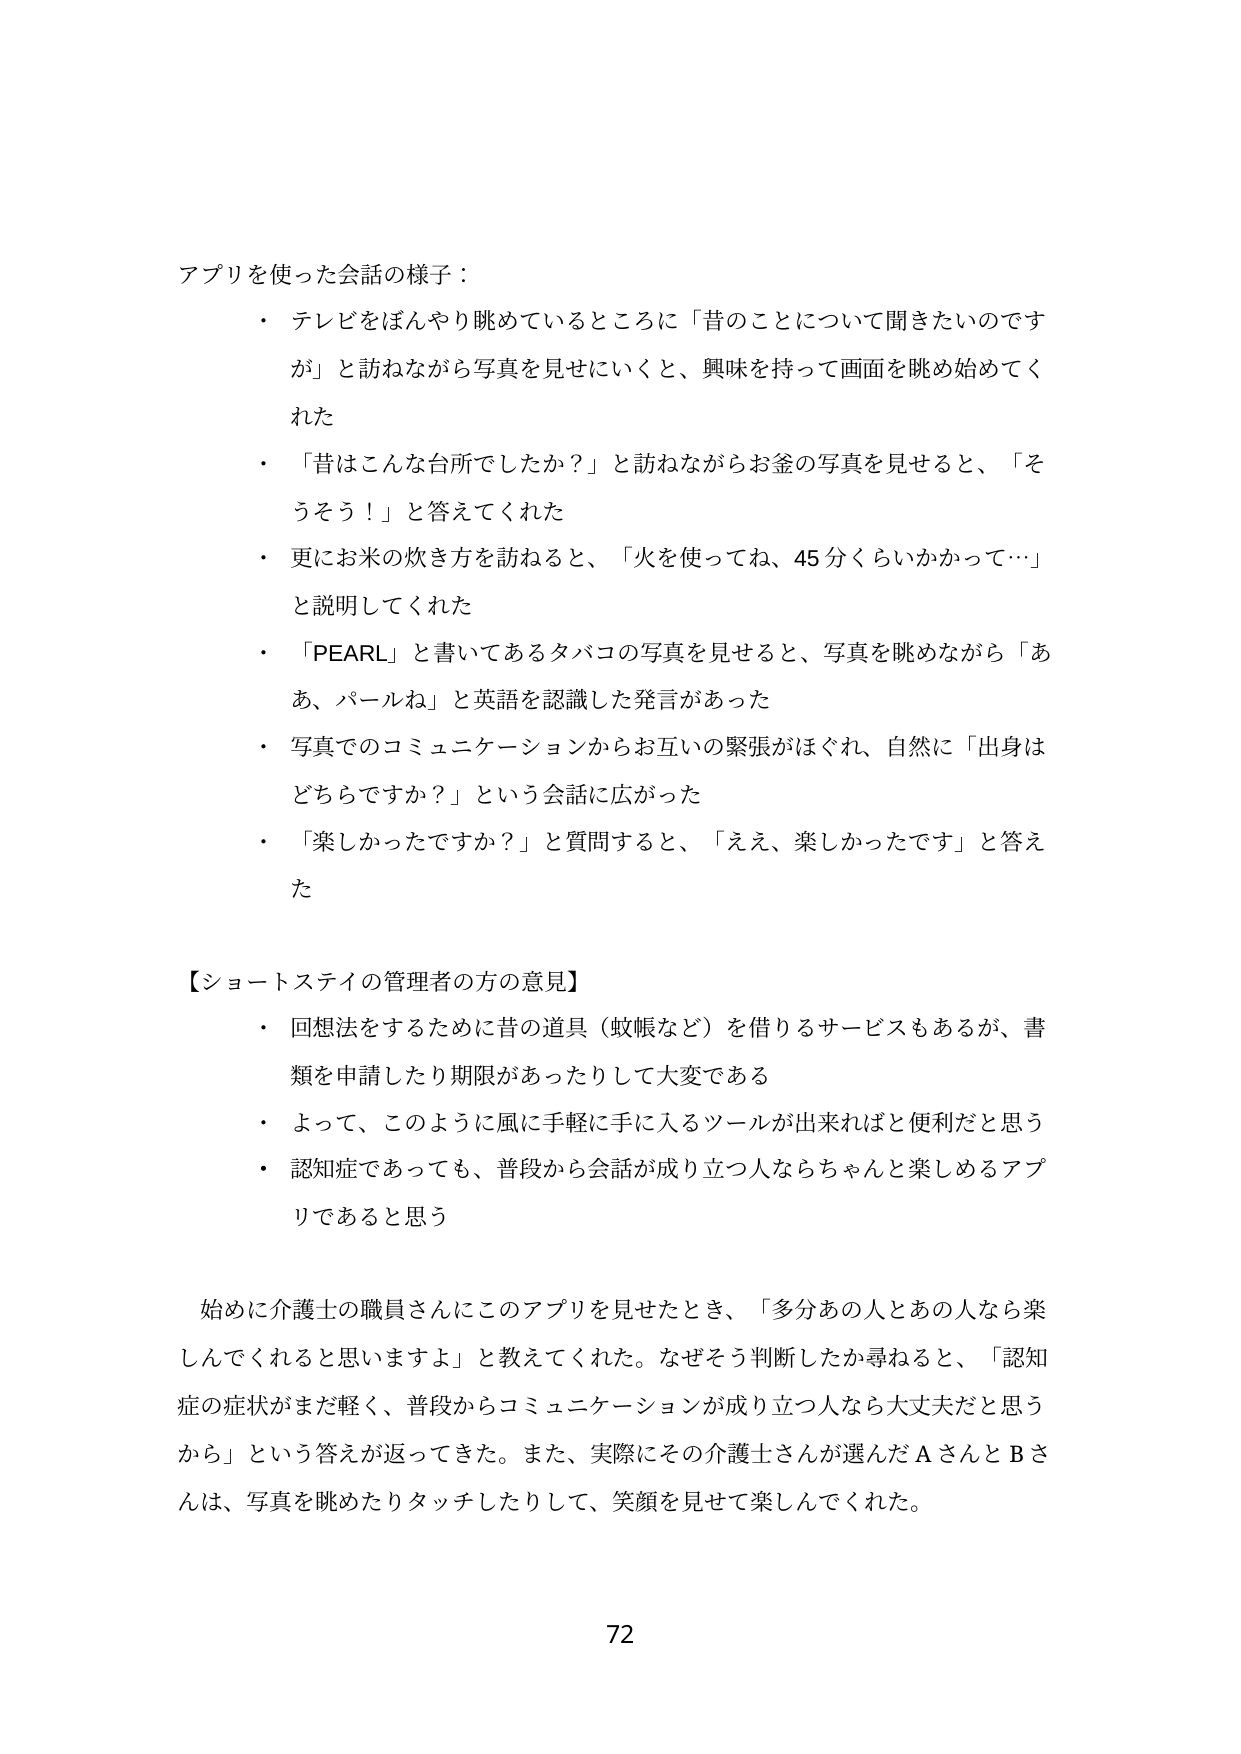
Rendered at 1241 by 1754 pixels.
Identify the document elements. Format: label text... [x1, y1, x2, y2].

list 「楽しかったですか？」と質問すると、「ええ、楽しかったです」と答えた [252, 819, 1063, 909]
list よって、このように風に手軽に手に入るツールが出来ればと便利だと思う [252, 1100, 1063, 1142]
list 「昔はこんな台所でしたか？」と訪ねながらお釜の写真を見せると、「そうそう！」と答えてくれた [252, 441, 1063, 531]
text 【ショートステイの管理者の方の意見】 [177, 959, 1063, 1001]
list テレビをぼんやり眺めているところに「昔のことについて聞きたいのですが」と訪ねながら写真を見せにいくと、興味を持って画面を眺め始めてくれた [252, 299, 1063, 436]
list 回想法をするために昔の道具（蚊帳など）を借りるサービスもあるが、書類を申請したり期限があったりして大変である [252, 1006, 1063, 1095]
list 更にお米の炊き方を訪ねると、「火を使ってね、45分くらいかかって…」と説明してくれた [252, 536, 1063, 625]
list 写真でのコミュニケーションからお互いの緊張がほぐれ、自然に「出身はどちらですか？」という会話に広がった [252, 725, 1063, 814]
text 始めに介護士の職員さんにこのアプリを見せたとき、「多分あの人とあの人なら楽しんでくれると思いますよ」と教えてくれた。なぜそう判断したか尋ねると、「認知症の症状がまだ軽く、普段からコミュニケーションが成り立つ人なら大丈夫だと思うから」という答えが返ってきた。また、実際にその介護士さんが選んだAさんとBさんは、写真を眺めたりタッチしたりして、笑顔を見せて楽しんでくれた。 [177, 1288, 1063, 1521]
list 認知症であっても、普段から会話が成り立つ人ならちゃんと楽しめるアプリであると思う [252, 1147, 1063, 1236]
list 「PEARL」と書いてあるタバコの写真を見せると、写真を眺めながら「ああ、パールね」と英語を認識した発言があった [252, 630, 1063, 720]
text アプリを使った会話の様子： [177, 252, 1063, 294]
